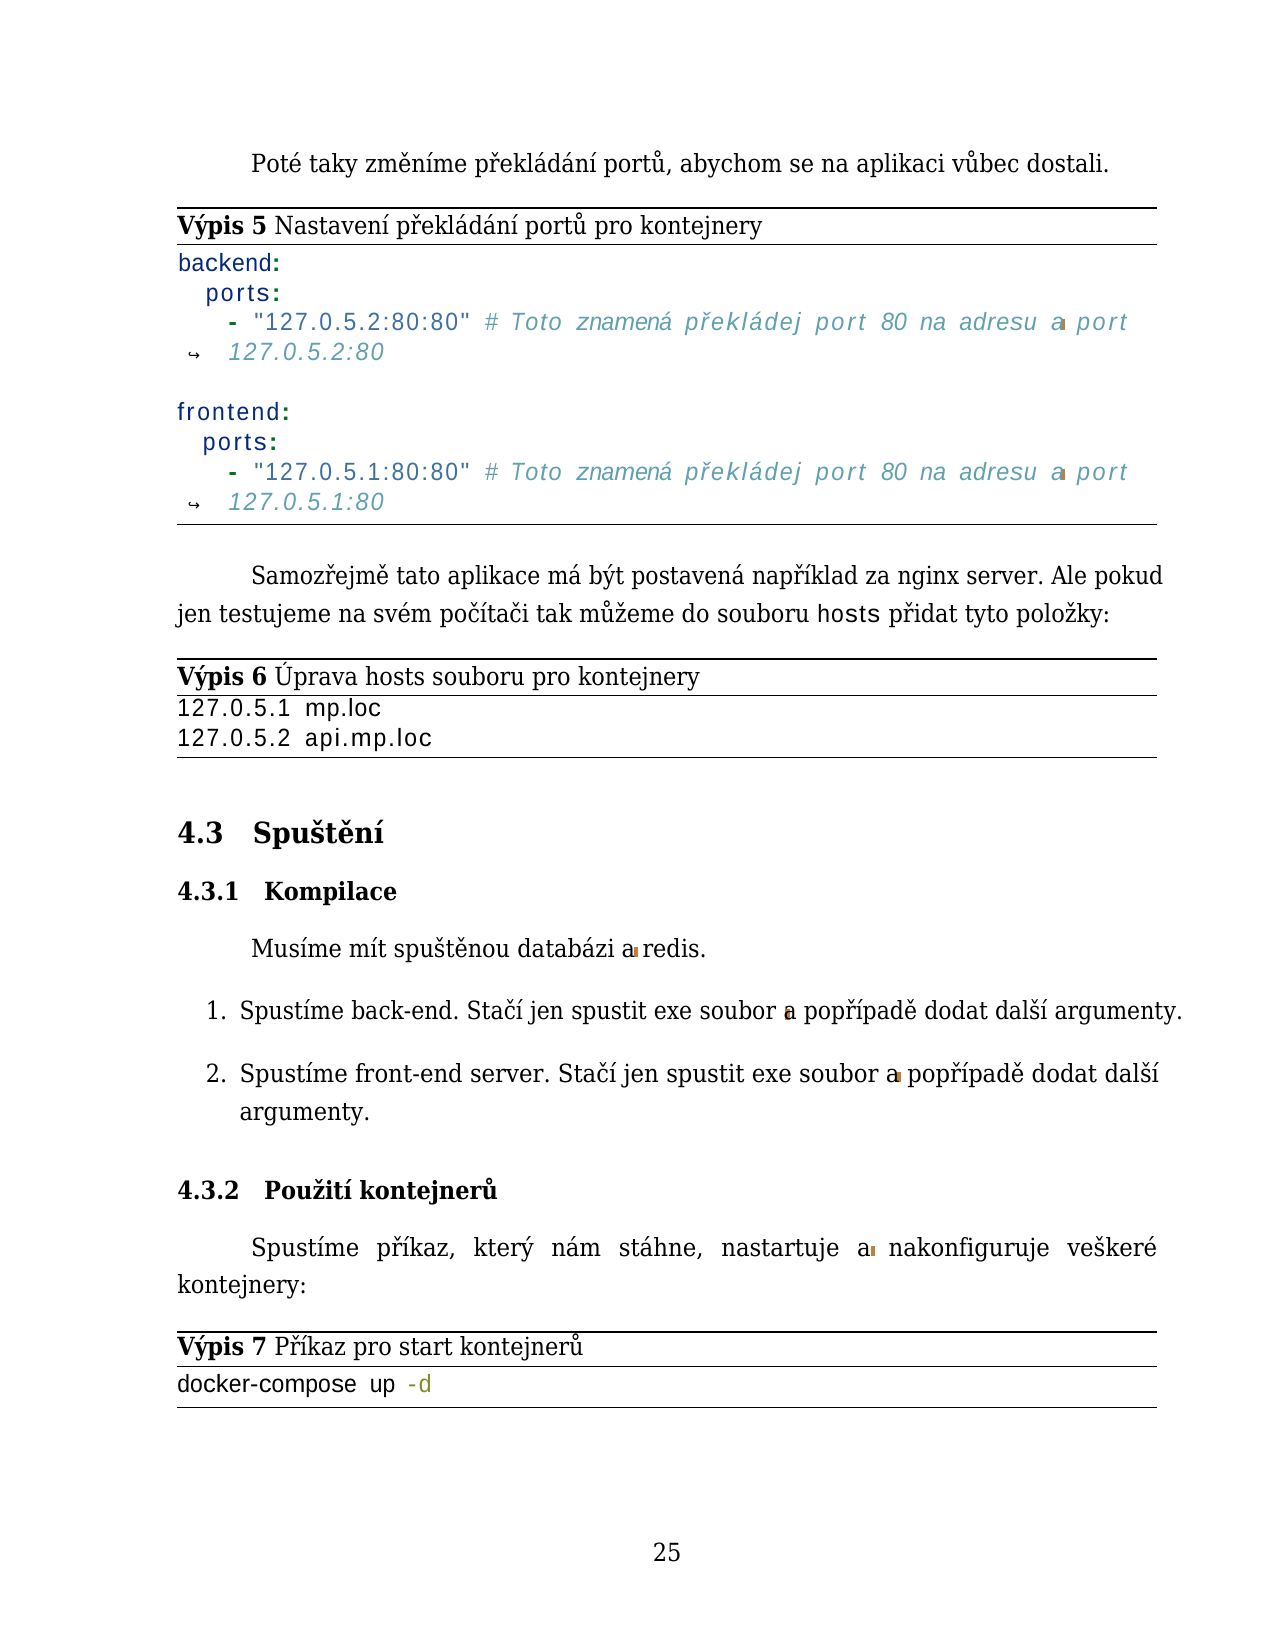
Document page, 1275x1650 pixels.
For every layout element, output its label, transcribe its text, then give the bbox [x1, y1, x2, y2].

text 127.0.5.2 api.mp.loc [177, 723, 1188, 752]
text Výpis 6 Úprava hosts souboru pro kontejnery 127.0.5.1 mp.loc [177, 662, 706, 722]
text Poté taky změníme překládání portů, abychom se na aplikaci vůbec dostali. [251, 149, 1188, 178]
text - "127.0.5.1:80:80" # Toto znamená překládej port 80 na adresu a port ↪ 127.0.5.1:80 [188, 457, 1133, 516]
text Samozřejmě tato aplikace má být postavená například za nginx server. Ale pokud jen testujeme na svém počítači tak můžeme do souboru hosts přidat tyto položky: [177, 561, 1163, 628]
text frontend: ports: [177, 397, 300, 456]
text Spustíme příkaz, který nám stáhne, nastartuje a nakonfiguruje veškeré kontejnery: [177, 1233, 1164, 1300]
text 4.3 Spuštění [177, 816, 1188, 850]
text Výpis 7 Příkaz pro start kontejnerů docker-compose up -d [177, 1332, 590, 1397]
text backend: ports: [175, 248, 280, 306]
text - "127.0.5.2:80:80" # Toto znamená překládej port 80 na adresu a port ↪ 127.0.5.2:80 [188, 307, 1133, 366]
text 4.3.1 Kompilace [177, 877, 1188, 906]
text Musíme mít spuštěnou databázi a redis. [251, 934, 1188, 963]
text Výpis 5 Nastavení překládání portů pro kontejnery [177, 211, 1188, 240]
text 4.3.2 Použití kontejnerů [177, 1176, 1188, 1205]
text 1. Spustíme back-end. Stačí jen spustit exe soubor a popřípadě dodat další argumenty. [206, 997, 1188, 1026]
text 2. Spustíme front-end server. Stačí jen spustit exe soubor a popřípadě dodat další argumenty. [206, 1059, 1164, 1126]
text 25 [653, 1538, 1188, 1567]
